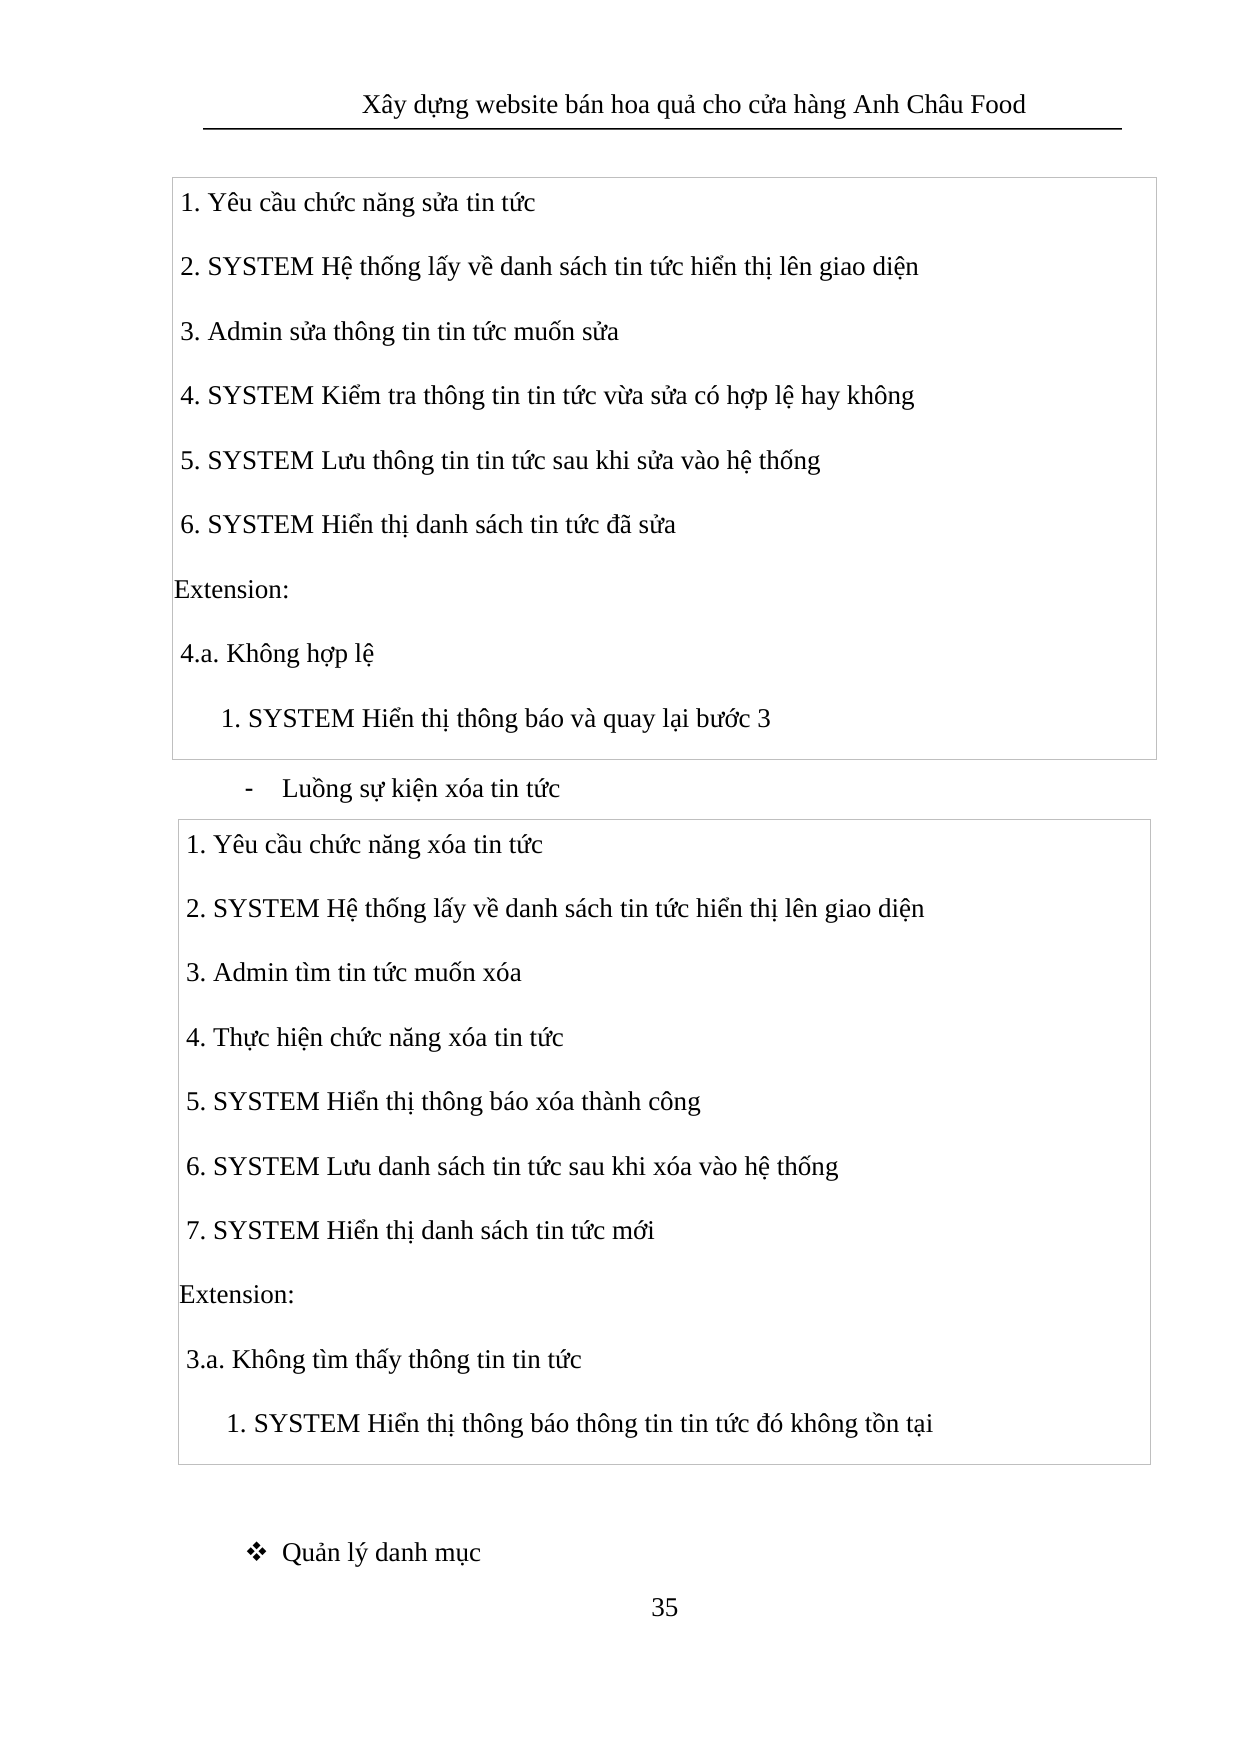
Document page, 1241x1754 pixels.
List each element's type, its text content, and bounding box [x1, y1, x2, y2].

table_cell 2. SYSTEM Hệ thống lấy về danh sách tin tức hiển thị lên giao diện [173, 242, 1156, 306]
table_cell 1. SYSTEM Hiển thị thông báo thông tin tin tức đó không tồn tại [179, 1399, 1150, 1464]
table_cell 1. SYSTEM Hiển thị thông báo và quay lại bước 3 [173, 694, 1156, 758]
table_cell Extension: [173, 565, 1156, 629]
table_cell 3. Admin sửa thông tin tin tức muốn sửa [173, 306, 1156, 371]
list Quản lý danh mục [244, 1536, 1122, 1568]
table_cell 7. SYSTEM Hiển thị danh sách tin tức mới [179, 1206, 1150, 1270]
table_cell 6. SYSTEM Hiển thị danh sách tin tức đã sửa [173, 500, 1156, 565]
table_cell 2. SYSTEM Hệ thống lấy về danh sách tin tức hiển thị lên giao diện [179, 883, 1150, 948]
table_cell 5. SYSTEM Hiển thị thông báo xóa thành công [179, 1077, 1150, 1141]
table_cell 4. Thực hiện chức năng xóa tin tức [179, 1012, 1150, 1077]
table_header 1. Yêu cầu chức năng xóa tin tức [179, 820, 1150, 883]
table_header 1. Yêu cầu chức năng sửa tin tức [173, 178, 1156, 242]
table_cell 4. SYSTEM Kiểm tra thông tin tin tức vừa sửa có hợp lệ hay không [173, 371, 1156, 436]
table_cell Extension: [179, 1270, 1150, 1335]
table_cell 6. SYSTEM Lưu danh sách tin tức sau khi xóa vào hệ thống [179, 1141, 1150, 1206]
table_cell 3. Admin tìm tin tức muốn xóa [179, 948, 1150, 1012]
list Luồng sự kiện xóa tin tức [244, 772, 1122, 803]
table_cell 5. SYSTEM Lưu thông tin tin tức sau khi sửa vào hệ thống [173, 436, 1156, 500]
table_cell 3.a. Không tìm thấy thông tin tin tức [179, 1335, 1150, 1399]
table_cell 4.a. Không hợp lệ [173, 629, 1156, 694]
